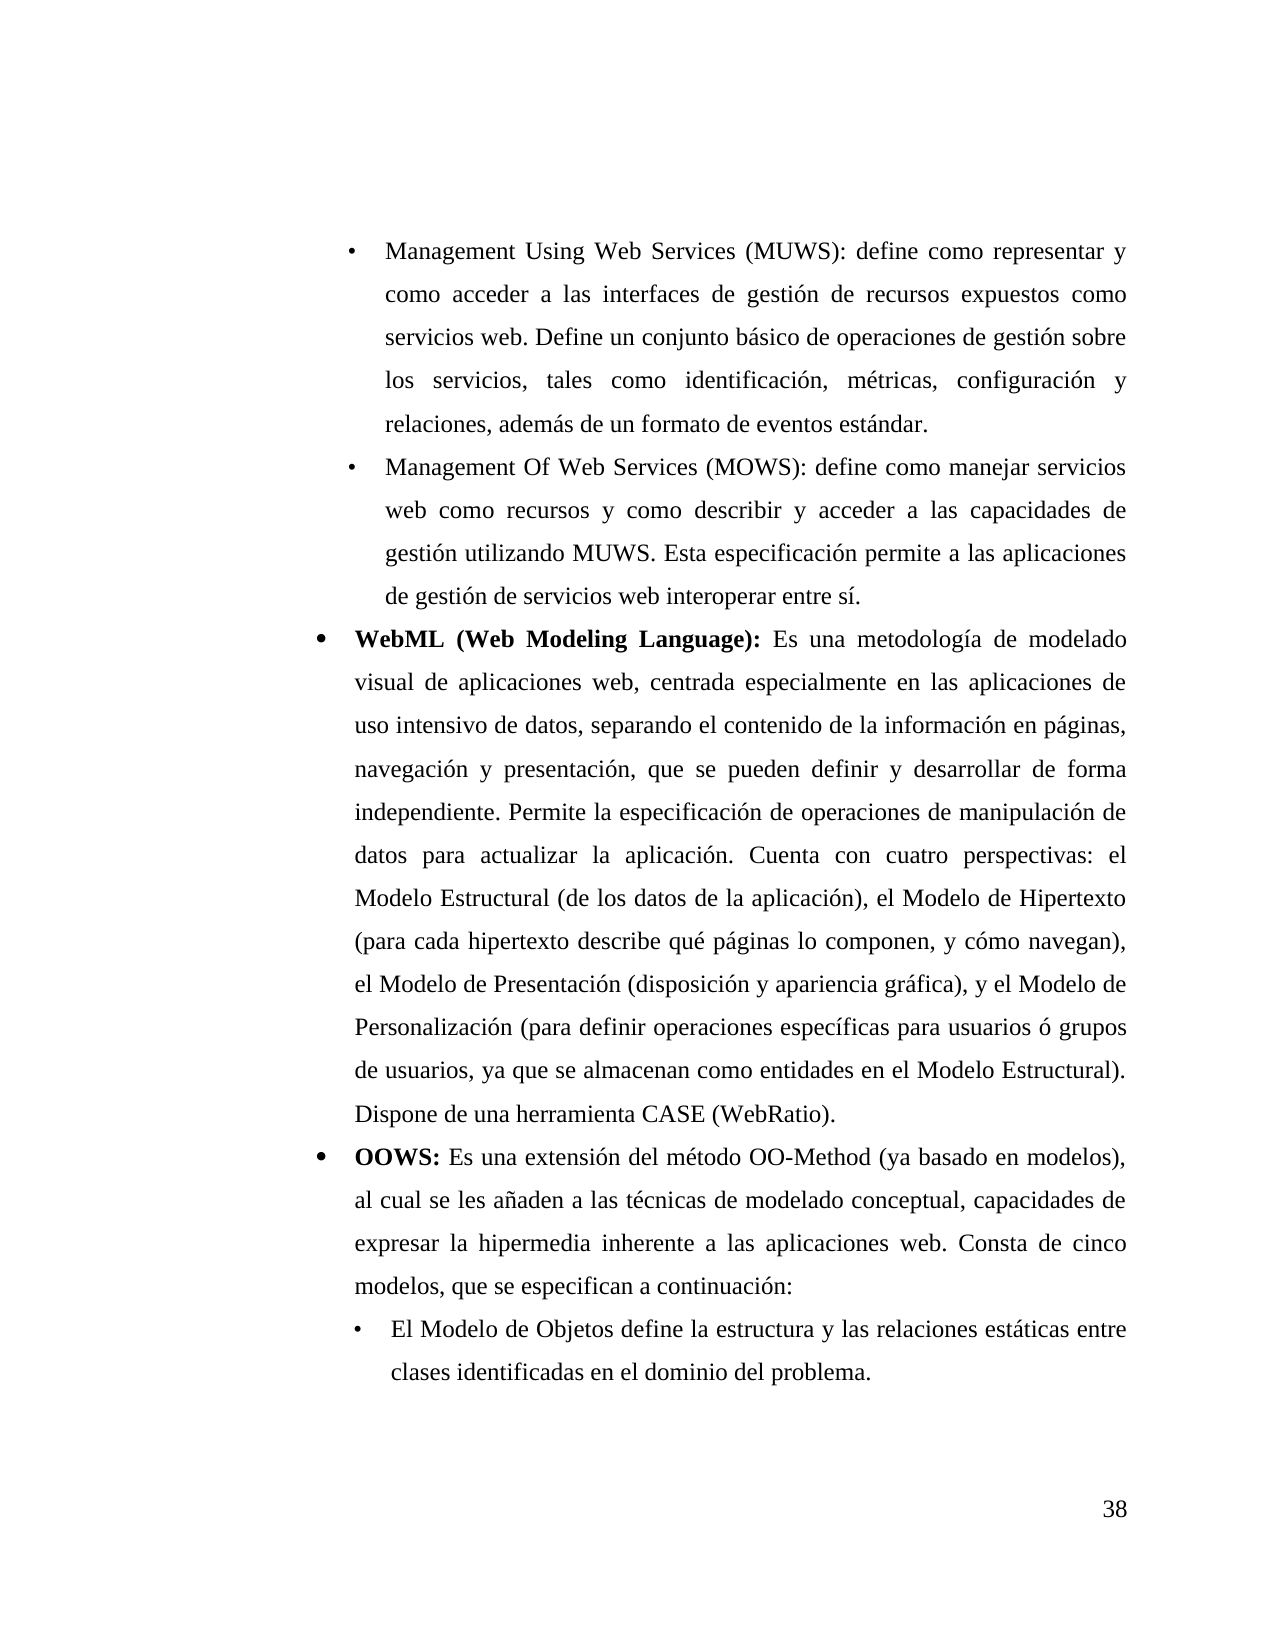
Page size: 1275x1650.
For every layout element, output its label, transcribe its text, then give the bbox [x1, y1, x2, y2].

list El Modelo de Objetos define la estructura y las relaciones estáticas entre clases identificadas en el dominio del problema. [353, 1314, 1127, 1386]
list OOWS: Es una extensión del método OO-Method (ya basado en modelos), al cual se les añaden a las técnicas de modelado conceptual, capacidades de expresar la hipermedia inherente a las aplicaciones web. Consta de cinco modelos, que se especifican a continuación: [317, 1142, 1127, 1300]
list Management Of Web Services (MOWS): define como manejar servicios web como recursos y como describir y acceder a las capacidades de gestión utilizando MUWS. Esta especificación permite a las aplicaciones de gestión de servicios web interoperar entre sí. [347, 452, 1127, 610]
list Management Using Web Services (MUWS): define como representar y como acceder a las interfaces de gestión de recursos expuestos como servicios web. Define un conjunto básico de operaciones de gestión sobre los servicios, tales como identificación, métricas, configuración y relaciones, además de un formato de eventos estándar. [347, 236, 1127, 437]
list WebML (Web Modeling Language): Es una metodología de modelado visual de aplicaciones web, centrada especialmente en las aplicaciones de uso intensivo de datos, separando el contenido de la información en páginas, navegación y presentación, que se pueden definir y desarrollar de forma independiente. Permite la especificación de operaciones de manipulación de datos para actualizar la aplicación. Cuenta con cuatro perspectivas: el Modelo Estructural (de los datos de la aplicación), el Modelo de Hipertexto (para cada hipertexto describe qué páginas lo componen, y cómo navegan), el Modelo de Presentación (disposición y apariencia gráfica), y el Modelo de Personalización (para definir operaciones específicas para usuarios ó grupos de usuarios, ya que se almacenan como entidades en el Modelo Estructural). Dispone de una herramienta CASE (WebRatio). [317, 624, 1127, 1127]
